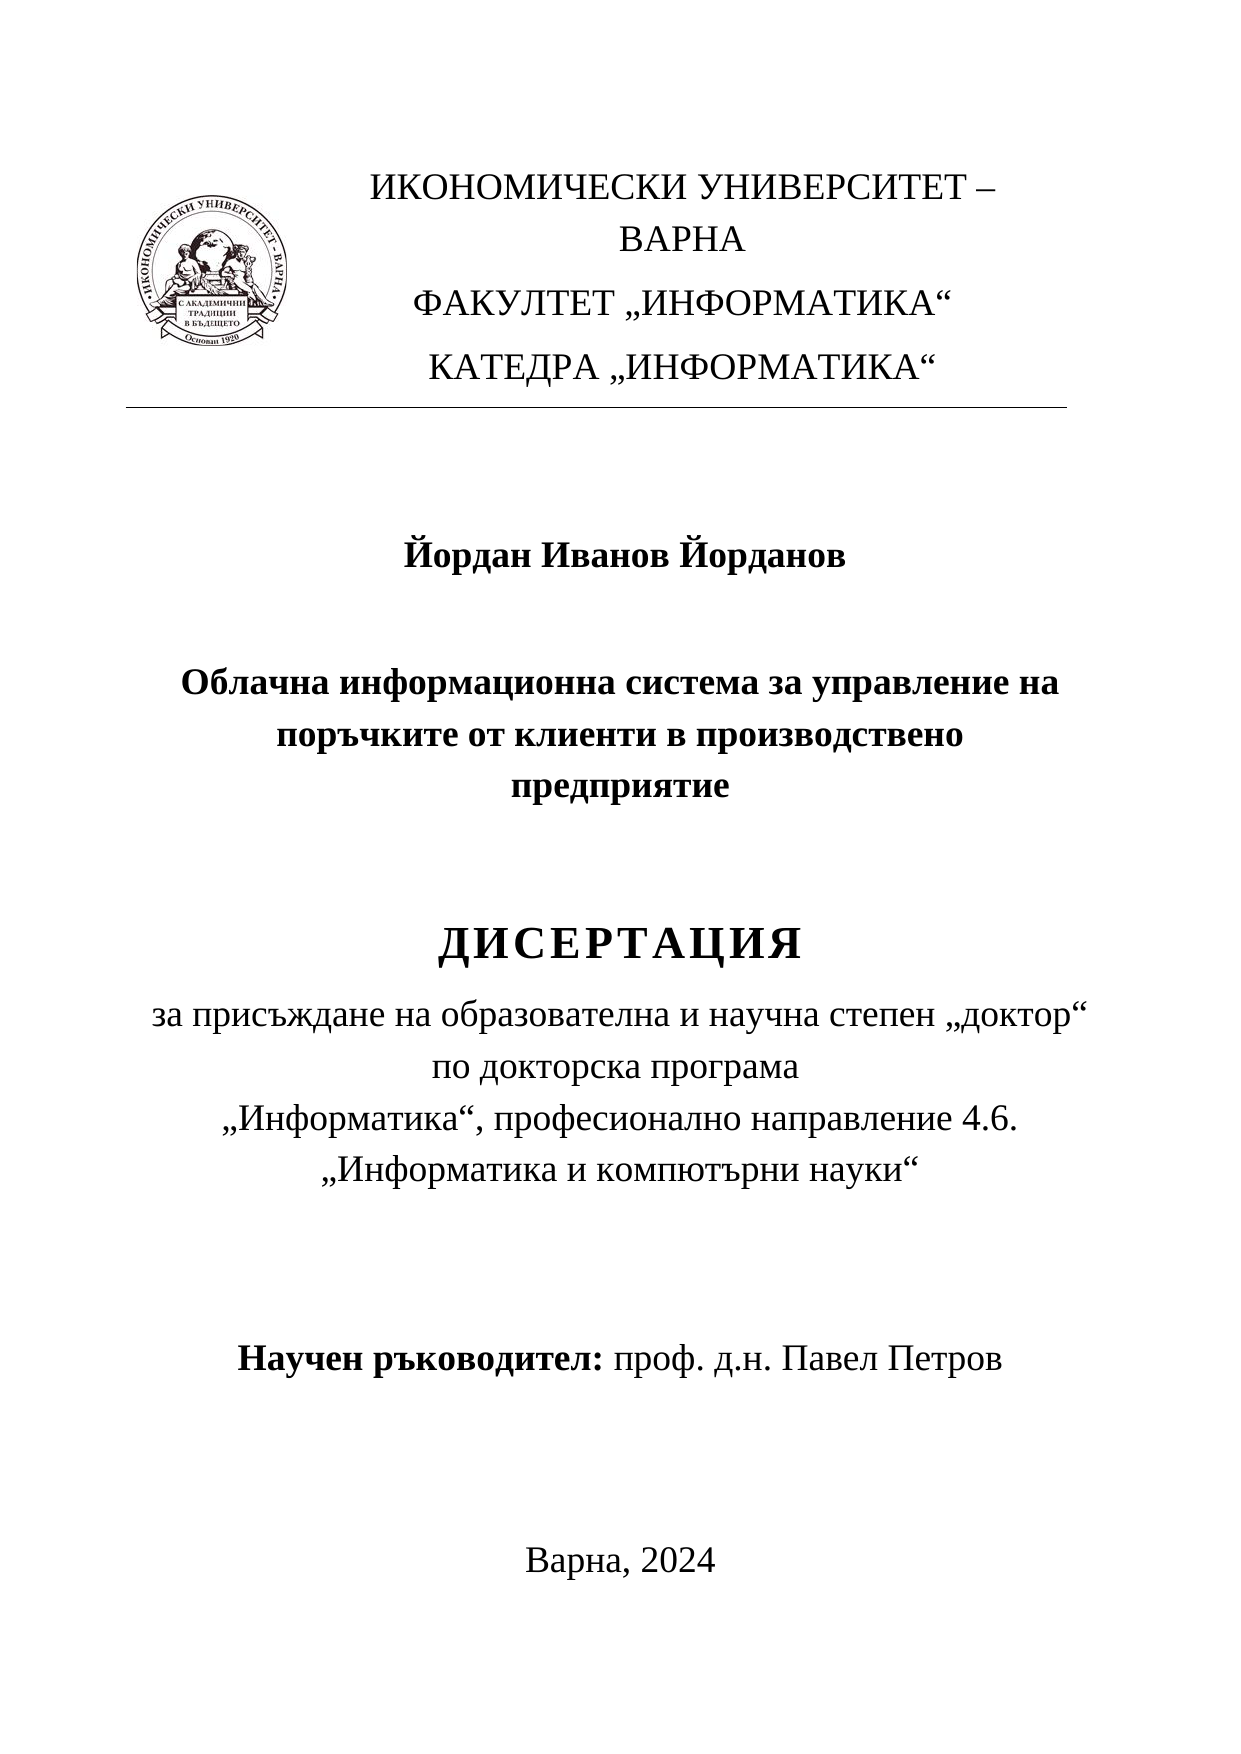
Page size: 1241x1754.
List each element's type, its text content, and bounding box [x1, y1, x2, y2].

text за присъждане на образователна и научна степен „доктор“ по докторска програма „Информатика“, професионално направление 4.6. „Информатика и компютърни науки“ [133, 992, 1107, 1190]
text Йордан Иванов Йорданов [133, 533, 1107, 576]
text ДИСЕРТАЦИЯ [133, 916, 1107, 969]
text Научен ръководител: проф. д.н. Павел Петров [133, 1336, 1107, 1379]
table_header [126, 165, 298, 407]
text Облачна информационна система за управление на поръчките от клиенти в производствено предприятие [162, 659, 1078, 806]
picture [136, 195, 287, 346]
table_header ИКОНОМИЧЕСКИ УНИВЕРСИТЕТ – ВАРНА ФАКУЛТЕТ „ИНФОРМАТИКА“ КАТЕДРА „ИНФОРМАТИКА“ [298, 165, 1067, 407]
text Варна, 2024 [133, 1537, 1107, 1581]
